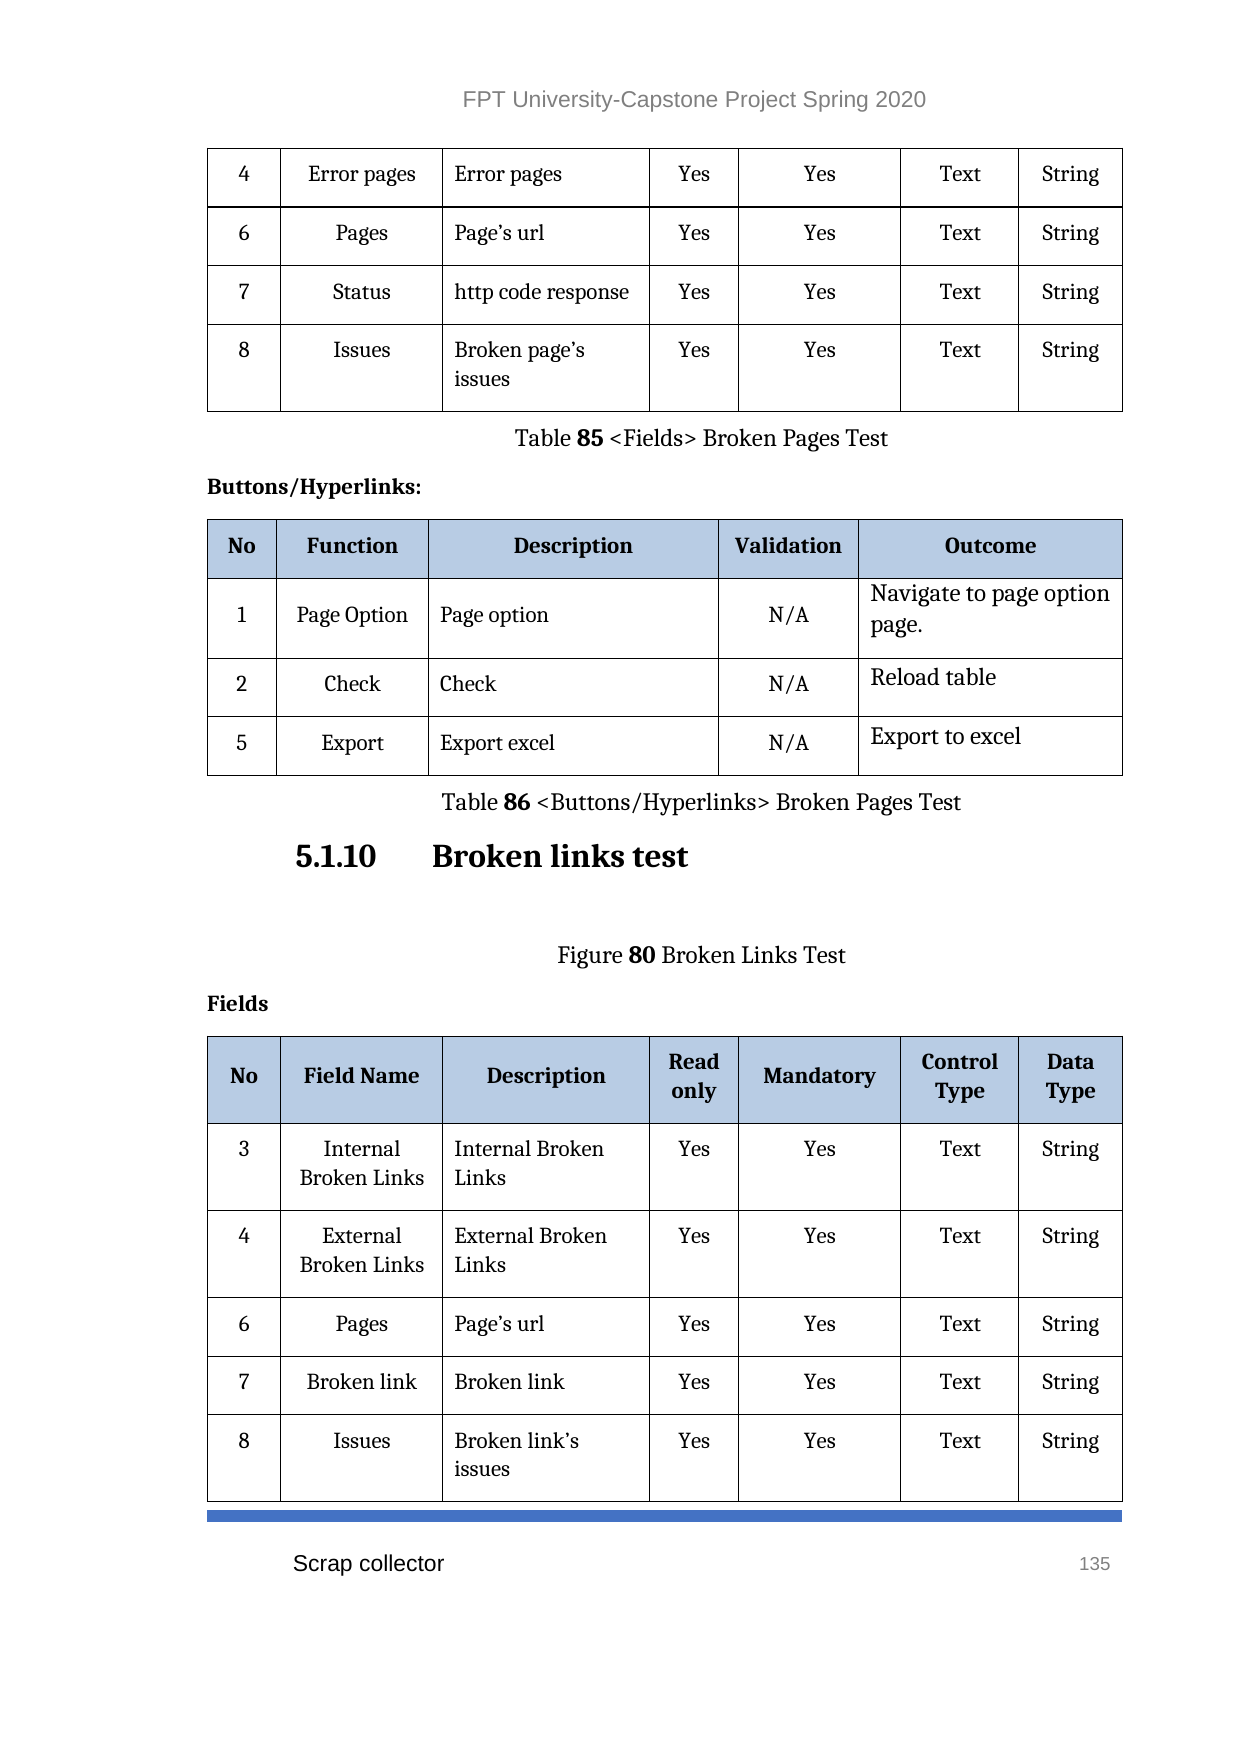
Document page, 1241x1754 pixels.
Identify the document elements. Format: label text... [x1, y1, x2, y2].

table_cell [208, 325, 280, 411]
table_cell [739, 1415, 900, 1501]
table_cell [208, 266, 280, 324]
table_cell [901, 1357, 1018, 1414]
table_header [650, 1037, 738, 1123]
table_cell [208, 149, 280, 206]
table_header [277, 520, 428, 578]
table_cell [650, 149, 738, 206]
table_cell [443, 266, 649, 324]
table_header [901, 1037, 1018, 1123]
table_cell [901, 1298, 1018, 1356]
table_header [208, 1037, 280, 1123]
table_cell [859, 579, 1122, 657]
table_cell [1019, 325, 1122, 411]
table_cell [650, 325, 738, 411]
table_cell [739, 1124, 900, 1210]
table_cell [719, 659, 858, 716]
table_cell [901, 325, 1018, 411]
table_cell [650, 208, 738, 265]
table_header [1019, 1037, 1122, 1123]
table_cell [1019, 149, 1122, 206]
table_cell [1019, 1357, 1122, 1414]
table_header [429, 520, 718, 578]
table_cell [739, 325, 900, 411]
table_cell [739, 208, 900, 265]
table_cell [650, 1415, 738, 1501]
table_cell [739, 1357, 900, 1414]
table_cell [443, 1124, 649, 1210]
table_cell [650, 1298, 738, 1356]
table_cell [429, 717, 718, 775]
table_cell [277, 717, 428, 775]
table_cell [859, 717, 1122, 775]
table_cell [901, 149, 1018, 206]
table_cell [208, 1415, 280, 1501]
text Buttons/Hyperlinks: [207, 474, 1122, 500]
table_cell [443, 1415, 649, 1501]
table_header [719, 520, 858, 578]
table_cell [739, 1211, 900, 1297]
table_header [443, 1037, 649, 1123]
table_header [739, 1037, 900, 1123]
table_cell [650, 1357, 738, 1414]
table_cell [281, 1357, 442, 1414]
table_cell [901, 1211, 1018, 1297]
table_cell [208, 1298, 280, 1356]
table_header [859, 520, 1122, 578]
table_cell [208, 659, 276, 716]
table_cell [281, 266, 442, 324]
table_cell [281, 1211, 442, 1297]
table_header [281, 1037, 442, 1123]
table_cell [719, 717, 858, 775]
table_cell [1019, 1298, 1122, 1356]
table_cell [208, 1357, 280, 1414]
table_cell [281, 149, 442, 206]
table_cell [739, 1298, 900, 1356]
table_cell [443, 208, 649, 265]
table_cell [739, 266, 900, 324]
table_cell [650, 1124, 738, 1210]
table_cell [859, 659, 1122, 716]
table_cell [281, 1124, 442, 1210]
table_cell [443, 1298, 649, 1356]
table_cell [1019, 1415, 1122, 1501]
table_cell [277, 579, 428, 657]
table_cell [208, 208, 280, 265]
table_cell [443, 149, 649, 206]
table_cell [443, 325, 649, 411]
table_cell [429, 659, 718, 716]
text Fields [207, 991, 1122, 1017]
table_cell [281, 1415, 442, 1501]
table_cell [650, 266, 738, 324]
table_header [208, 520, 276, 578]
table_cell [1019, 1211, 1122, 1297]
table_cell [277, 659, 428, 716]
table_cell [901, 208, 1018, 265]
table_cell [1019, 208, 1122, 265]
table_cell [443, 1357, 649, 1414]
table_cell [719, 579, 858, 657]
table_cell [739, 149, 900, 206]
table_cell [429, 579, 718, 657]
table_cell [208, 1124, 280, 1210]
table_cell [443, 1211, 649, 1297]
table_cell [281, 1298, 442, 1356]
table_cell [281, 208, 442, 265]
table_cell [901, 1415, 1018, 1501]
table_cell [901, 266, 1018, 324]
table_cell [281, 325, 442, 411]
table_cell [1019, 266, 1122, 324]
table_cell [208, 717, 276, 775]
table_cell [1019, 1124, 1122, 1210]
subtitle Broken links test [295, 838, 1122, 876]
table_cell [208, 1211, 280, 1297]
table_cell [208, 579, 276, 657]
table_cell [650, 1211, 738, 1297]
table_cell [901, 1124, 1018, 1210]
